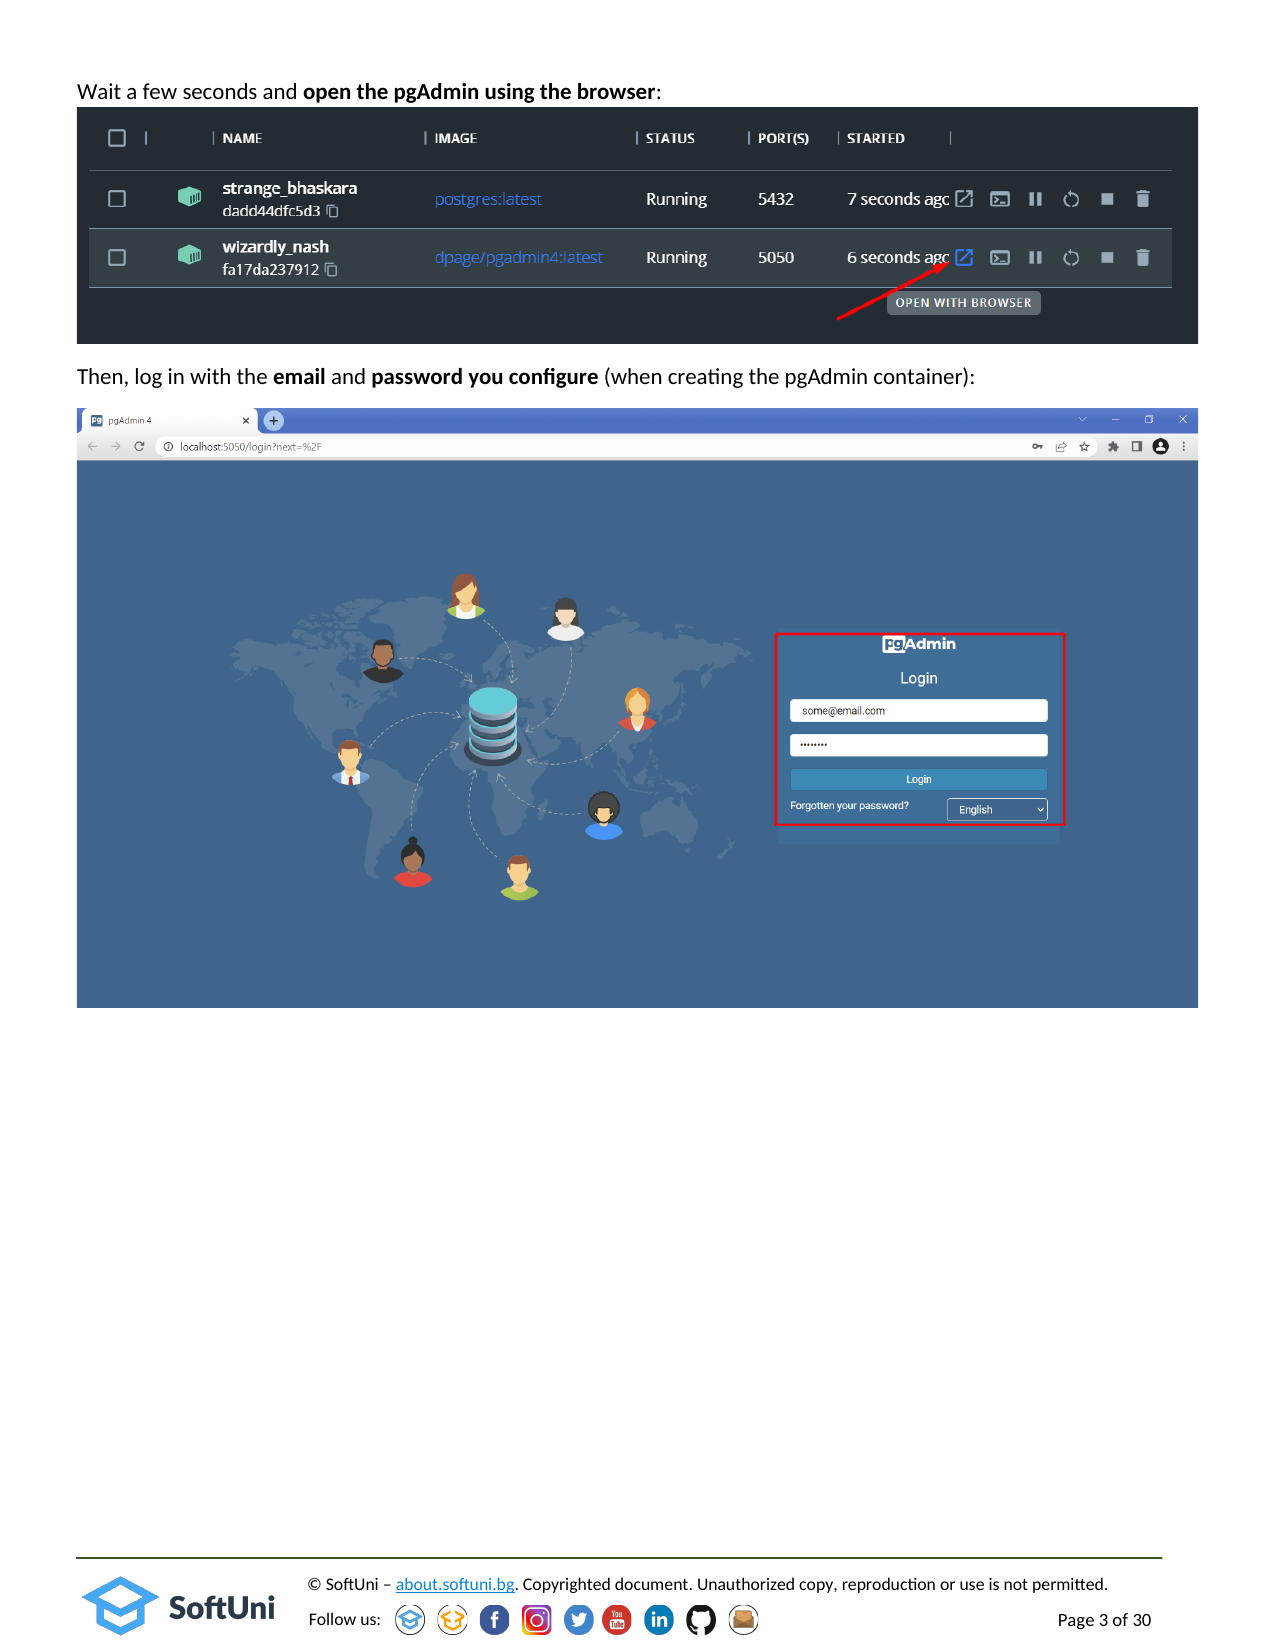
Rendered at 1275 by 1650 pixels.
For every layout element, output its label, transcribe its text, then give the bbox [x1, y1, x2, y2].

picture [667, 1605, 674, 1613]
picture [395, 1605, 425, 1635]
picture [644, 1626, 653, 1635]
picture [644, 1605, 651, 1613]
picture [522, 1605, 552, 1635]
picture [686, 1605, 716, 1635]
picture [658, 1617, 667, 1626]
picture [437, 1605, 468, 1635]
picture [728, 1605, 759, 1635]
text Then, log in with the email and password you configure (when creating the pgAdmin container): [77, 362, 1198, 390]
picture [479, 1605, 510, 1635]
picture [665, 1626, 674, 1635]
text Wait a few seconds and open the pgAdmin using the browser: [77, 77, 1198, 107]
picture [564, 1605, 594, 1635]
picture [76, 408, 1199, 1008]
picture [75, 1570, 281, 1641]
picture [76, 107, 1199, 344]
picture [602, 1605, 632, 1635]
